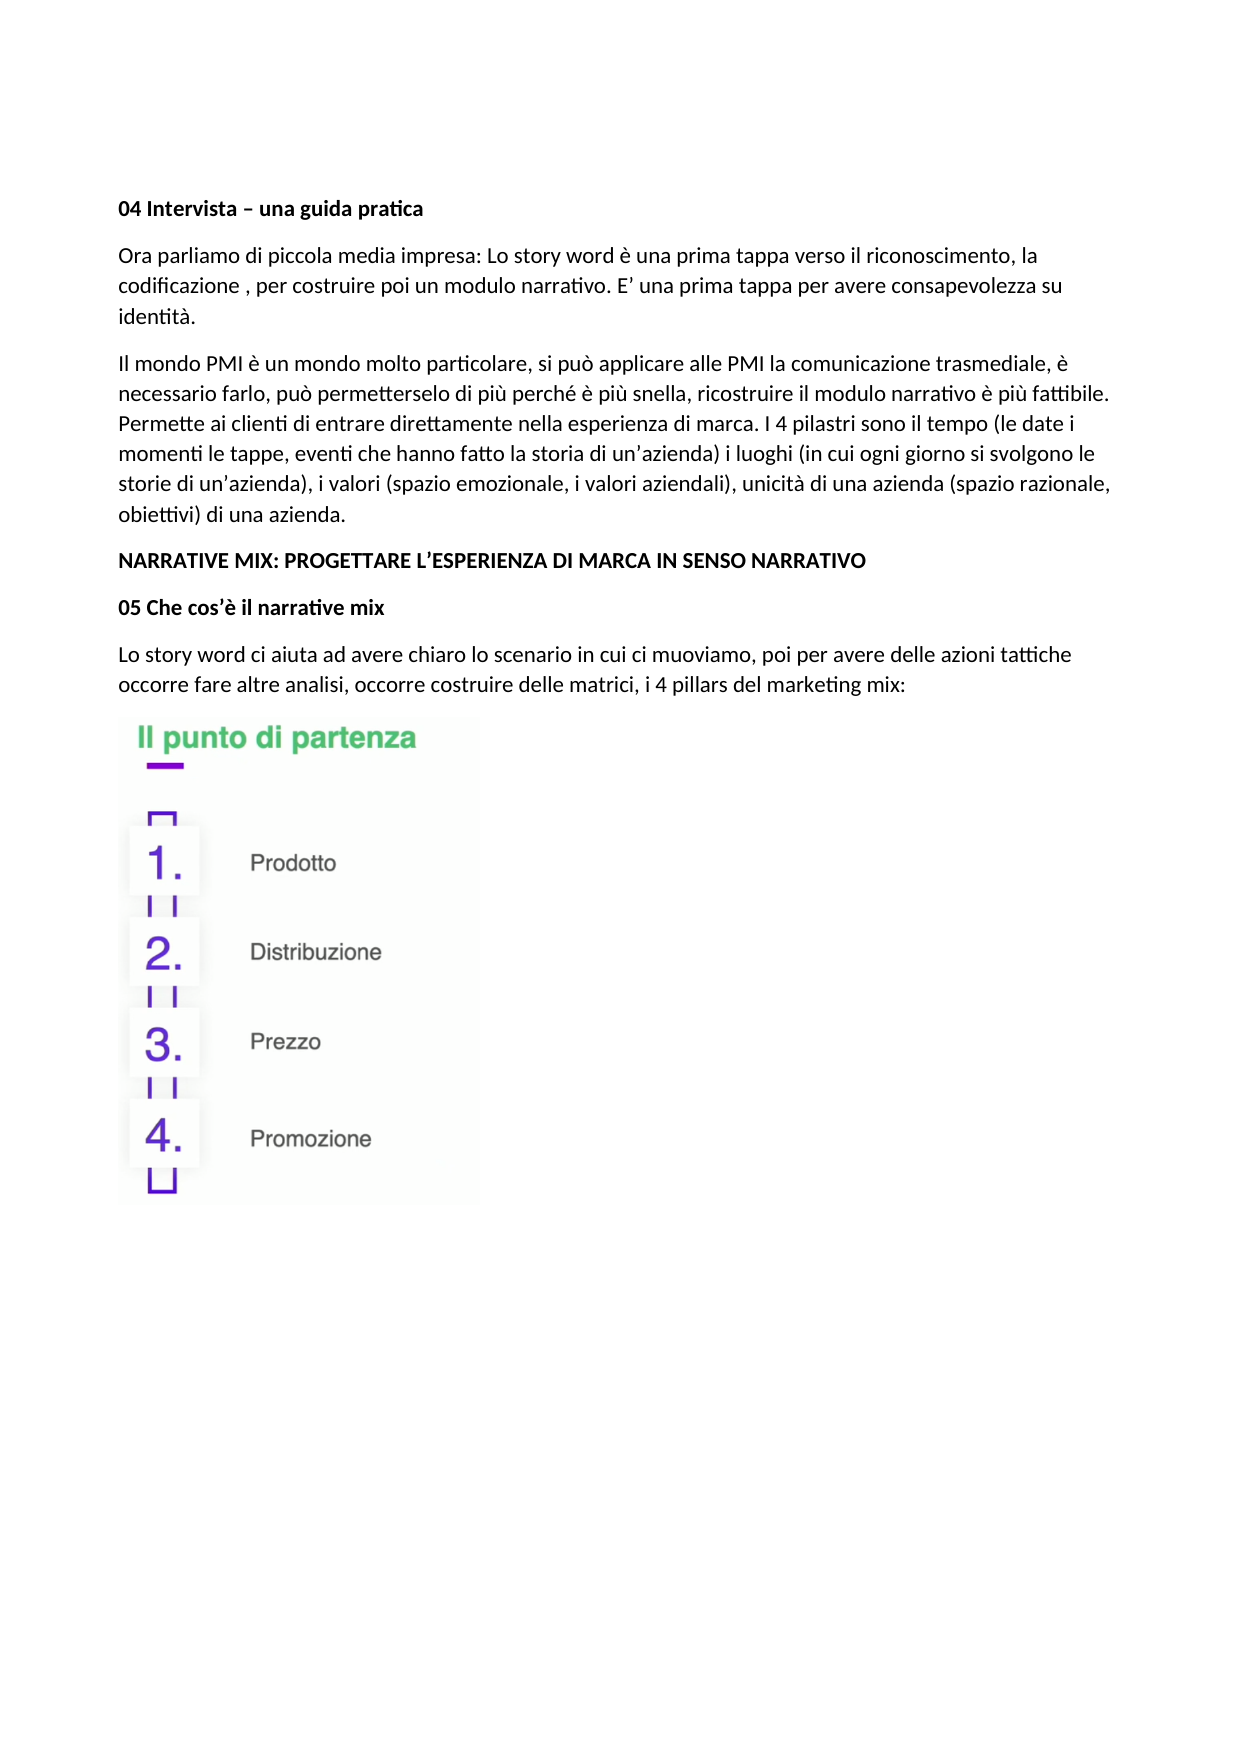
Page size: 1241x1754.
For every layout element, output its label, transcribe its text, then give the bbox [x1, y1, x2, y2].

text 04 Intervista – una guida pratica [118, 194, 1122, 222]
text Il mondo PMI è un mondo molto particolare, si può applicare alle PMI la comunicazione trasmediale, è necessario farlo, può permetterselo di più perché è più snella, ricostruire il modulo narrativo è più fattibile. Permette ai clienti di entrare direttamente nella esperienza di marca. I 4 pilastri sono il tempo (le date i momenti le tappe, eventi che hanno fatto la storia di un’azienda) i luoghi (in cui ogni giorno si svolgono le storie di un’azienda), i valori (spazio emozionale, i valori aziendali), unicità di una azienda (spazio razionale, obiettivi) di una azienda. [118, 349, 1122, 528]
text Lo story word ci aiuta ad avere chiaro lo scenario in cui ci muoviamo, poi per avere delle azioni tattiche occorre fare altre analisi, occorre costruire delle matrici, i 4 pillars del marketing mix: [118, 640, 1122, 698]
text Ora parliamo di piccola media impresa: Lo story word è una prima tappa verso il riconoscimento, la codificazione , per costruire poi un modulo narrativo. E’ una prima tappa per avere consapevolezza su identità. [118, 241, 1122, 330]
picture [118, 717, 480, 1205]
text 05 Che cos’è il narrative mix [118, 593, 1122, 621]
text NARRATIVE MIX: PROGETTARE L’ESPERIENZA DI MARCA IN SENSO NARRATIVO [118, 547, 1122, 574]
